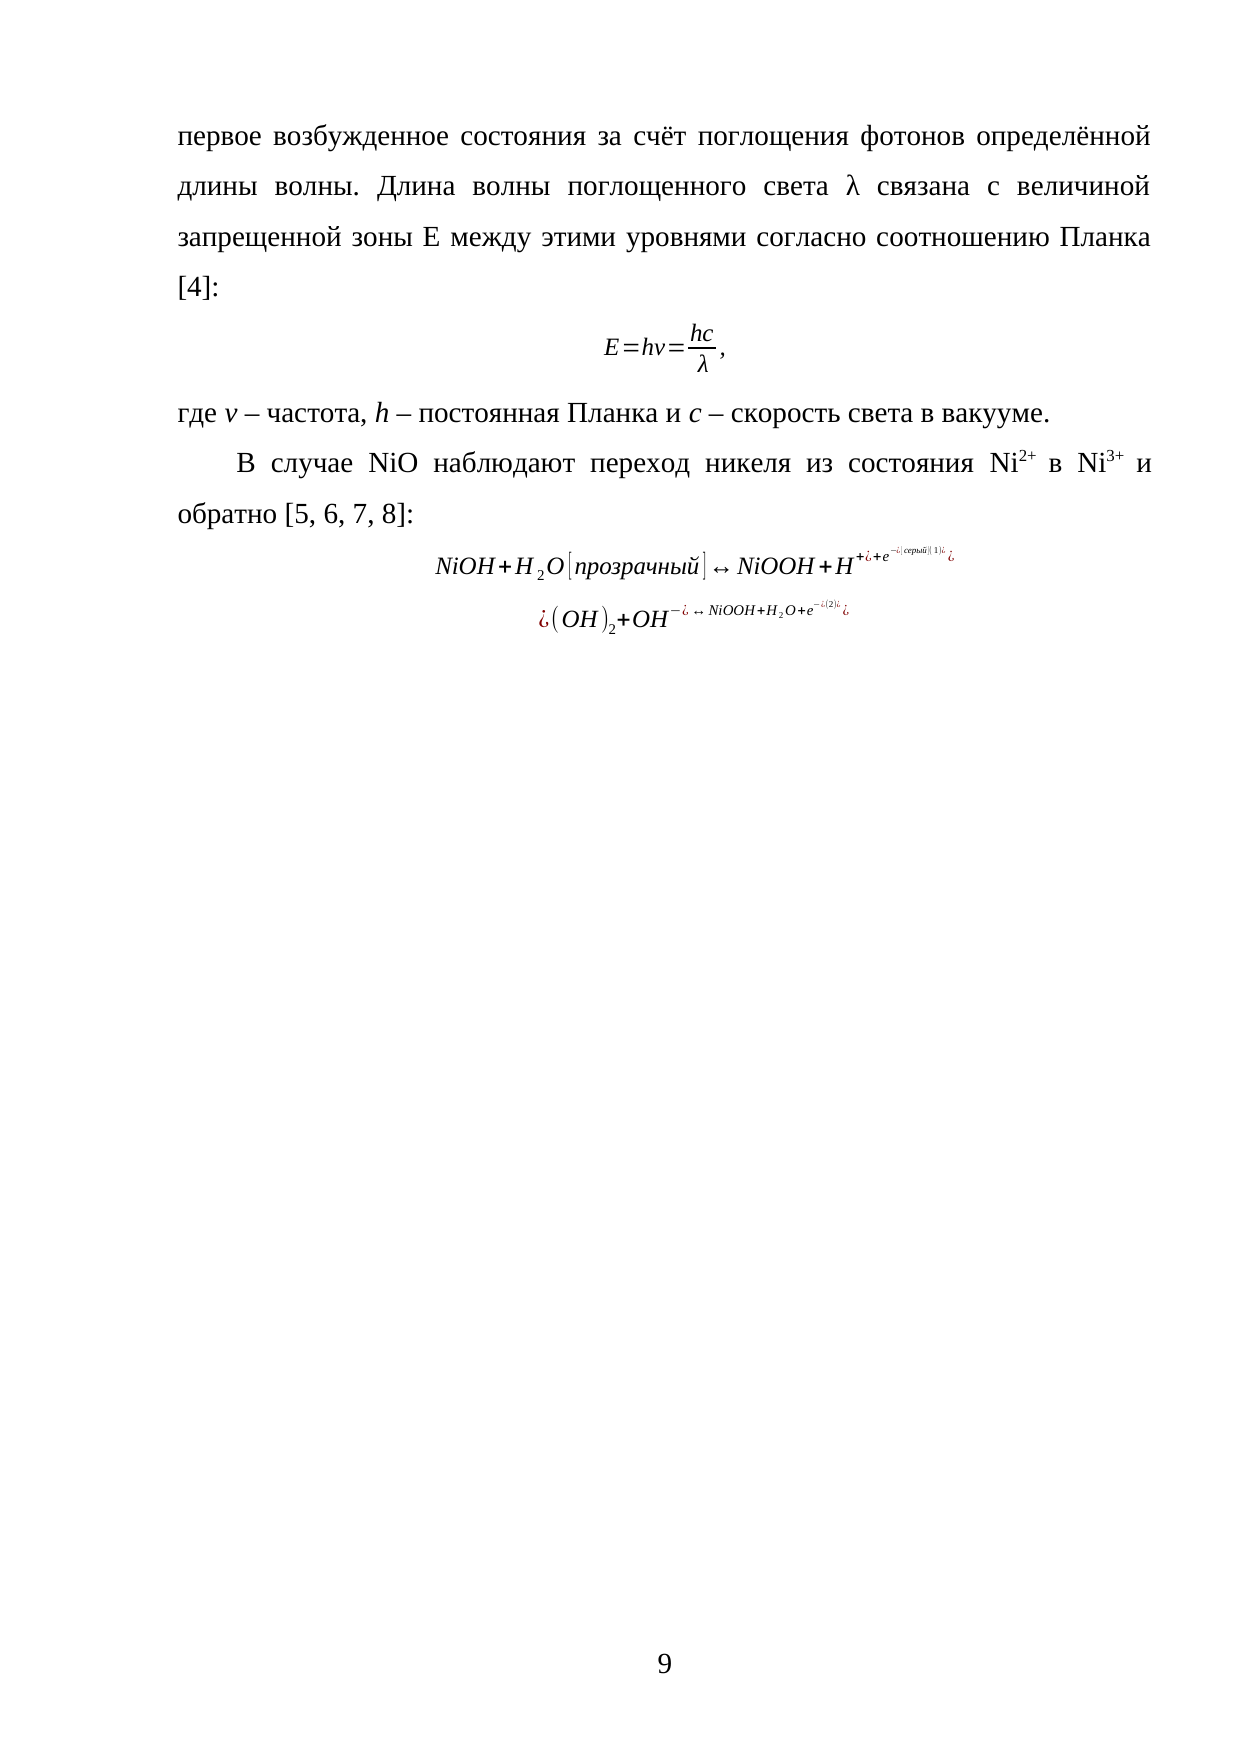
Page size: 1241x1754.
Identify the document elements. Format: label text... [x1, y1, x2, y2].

text В случае NiO наблюдают переход никеля из состояния Ni2+ в Ni3+ и обратно [5, 6, 7, 8]: [177, 445, 1152, 529]
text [177, 118, 1152, 303]
text где ν – частота, h – постоянная Планка и c – скорость света в вакууме. [177, 395, 1152, 429]
